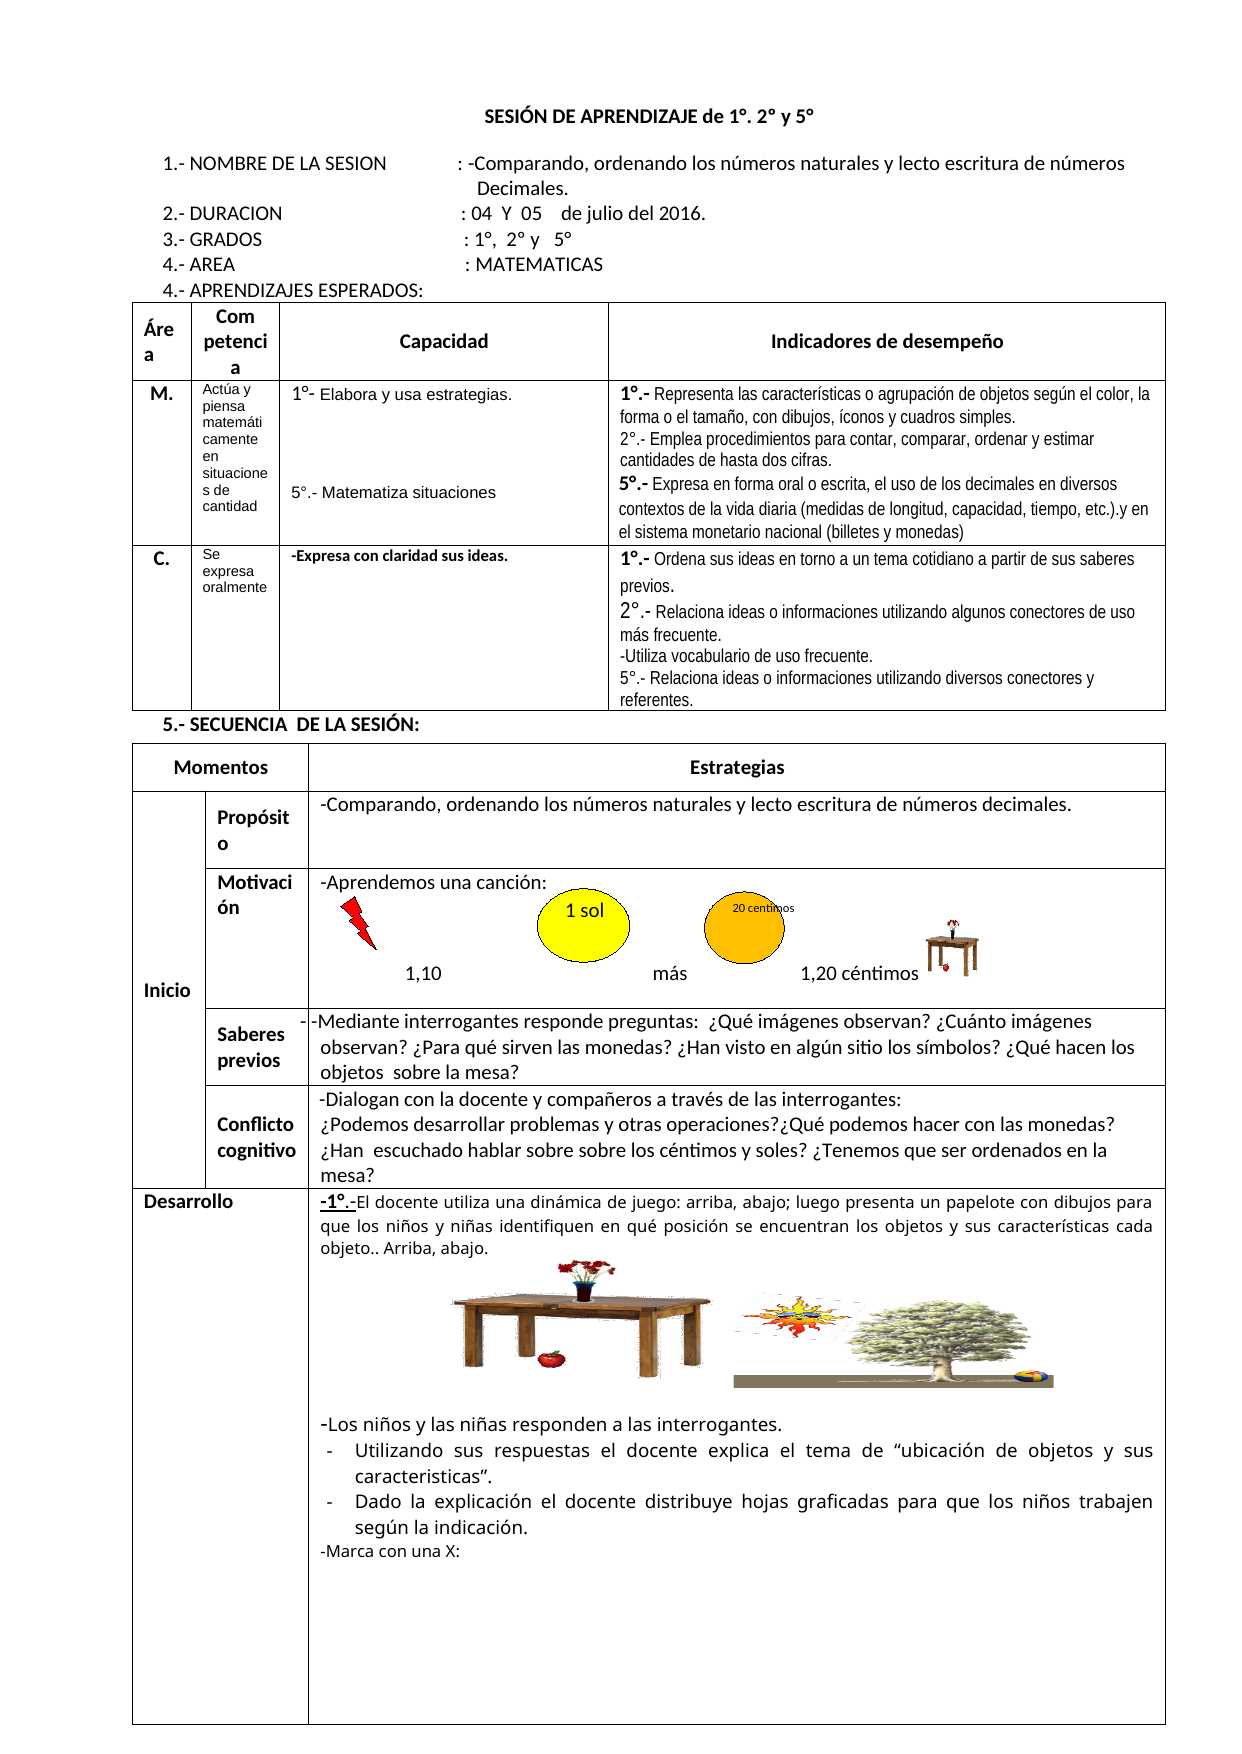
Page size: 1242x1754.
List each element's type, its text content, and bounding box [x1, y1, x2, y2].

text Decimales. [162, 175, 1135, 201]
table_header Estrategias [309, 744, 1165, 791]
table_cell Saberes previos [206, 1009, 308, 1085]
table_cell C. [133, 546, 191, 710]
text 1.- NOMBRE DE LA SESION : -Comparando, ordenando los números naturales y lecto escritura de números [162, 150, 1135, 175]
table_cell Inicio [133, 792, 205, 1188]
table_cell M. [133, 381, 191, 544]
table_cell Actúa y piensa matemáticamente en situaciones de cantidad [192, 381, 279, 544]
table_cell -Expresa con claridad sus ideas. [280, 546, 608, 710]
table_cell -Aprendemos una canción: 1,10 más 1,20 céntimos [309, 869, 1165, 1008]
table_header Área [133, 303, 191, 379]
table_cell Se expresa oralmente [192, 546, 279, 710]
text 3.- GRADOS : 1°, 2º y 5° [162, 226, 1135, 251]
picture [920, 919, 982, 981]
table_cell Conflicto cognitivo [206, 1086, 308, 1188]
table_cell - -Mediante interrogantes responde preguntas: ¿Qué imágenes observan? ¿Cuánto imágenes observan? ¿Para qué sirven las monedas? ¿Han visto en algún sitio los símbolos? ¿Qué hacen los objetos sobre la mesa? [309, 1009, 1165, 1085]
table_cell Desarrollo [133, 1189, 308, 1724]
text SESIÓN DE APRENDIZAJE de 1°. 2º y 5° [162, 103, 1135, 129]
table_header Capacidad [280, 303, 608, 379]
table_cell 1°.- Representa las características o agrupación de objetos según el color, la forma o el tamaño, con dibujos, íconos y cuadros simples. 2°.- Emplea procedimientos para contar, comparar, ordenar y estimar cantidades de hasta dos cifras. 5°.- Expresa en forma oral o escrita, el uso de los decimales en diversos contextos de la vida diaria (medidas de longitud, capacidad, tiempo, etc.).y en el sistema monetario nacional (billetes y monedas) [609, 381, 1165, 544]
picture [427, 1259, 1054, 1388]
table_cell 1°- Elabora y usa estrategias. 5°.- Matematiza situaciones [280, 381, 608, 544]
table_cell Propósito [206, 792, 308, 868]
table_cell Motivación [206, 869, 308, 1008]
table_cell 1°.- Ordena sus ideas en torno a un tema cotidiano a partir de sus saberes previos. 2°.- Relaciona ideas o informaciones utilizando algunos conectores de uso más frecuente. -Utiliza vocabulario de uso frecuente. 5°.- Relaciona ideas o informaciones utilizando diversos conectores y referentes. [609, 546, 1165, 710]
text 4.- APRENDIZAJES ESPERADOS: [162, 277, 1135, 302]
table_cell -Dialogan con la docente y compañeros a través de las interrogantes: ¿Podemos desarrollar problemas y otras operaciones?¿Qué podemos hacer con las monedas? ¿Han escuchado hablar sobre sobre los céntimos y soles? ¿Tenemos que ser ordenados en la mesa? [309, 1086, 1165, 1188]
text 2.- DURACION : 04 Y 05 de julio del 2016. [162, 201, 1135, 226]
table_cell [309, 1189, 1165, 1724]
text 5.- SECUENCIA DE LA SESIÓN: [162, 711, 1135, 736]
table_cell -Comparando, ordenando los números naturales y lecto escritura de números decimales. [309, 792, 1165, 868]
text 4.- AREA : MATEMATICAS [162, 251, 1135, 277]
table_header Indicadores de desempeño [609, 303, 1165, 379]
table_header Competencia [192, 303, 279, 379]
table_header Momentos [133, 744, 308, 791]
